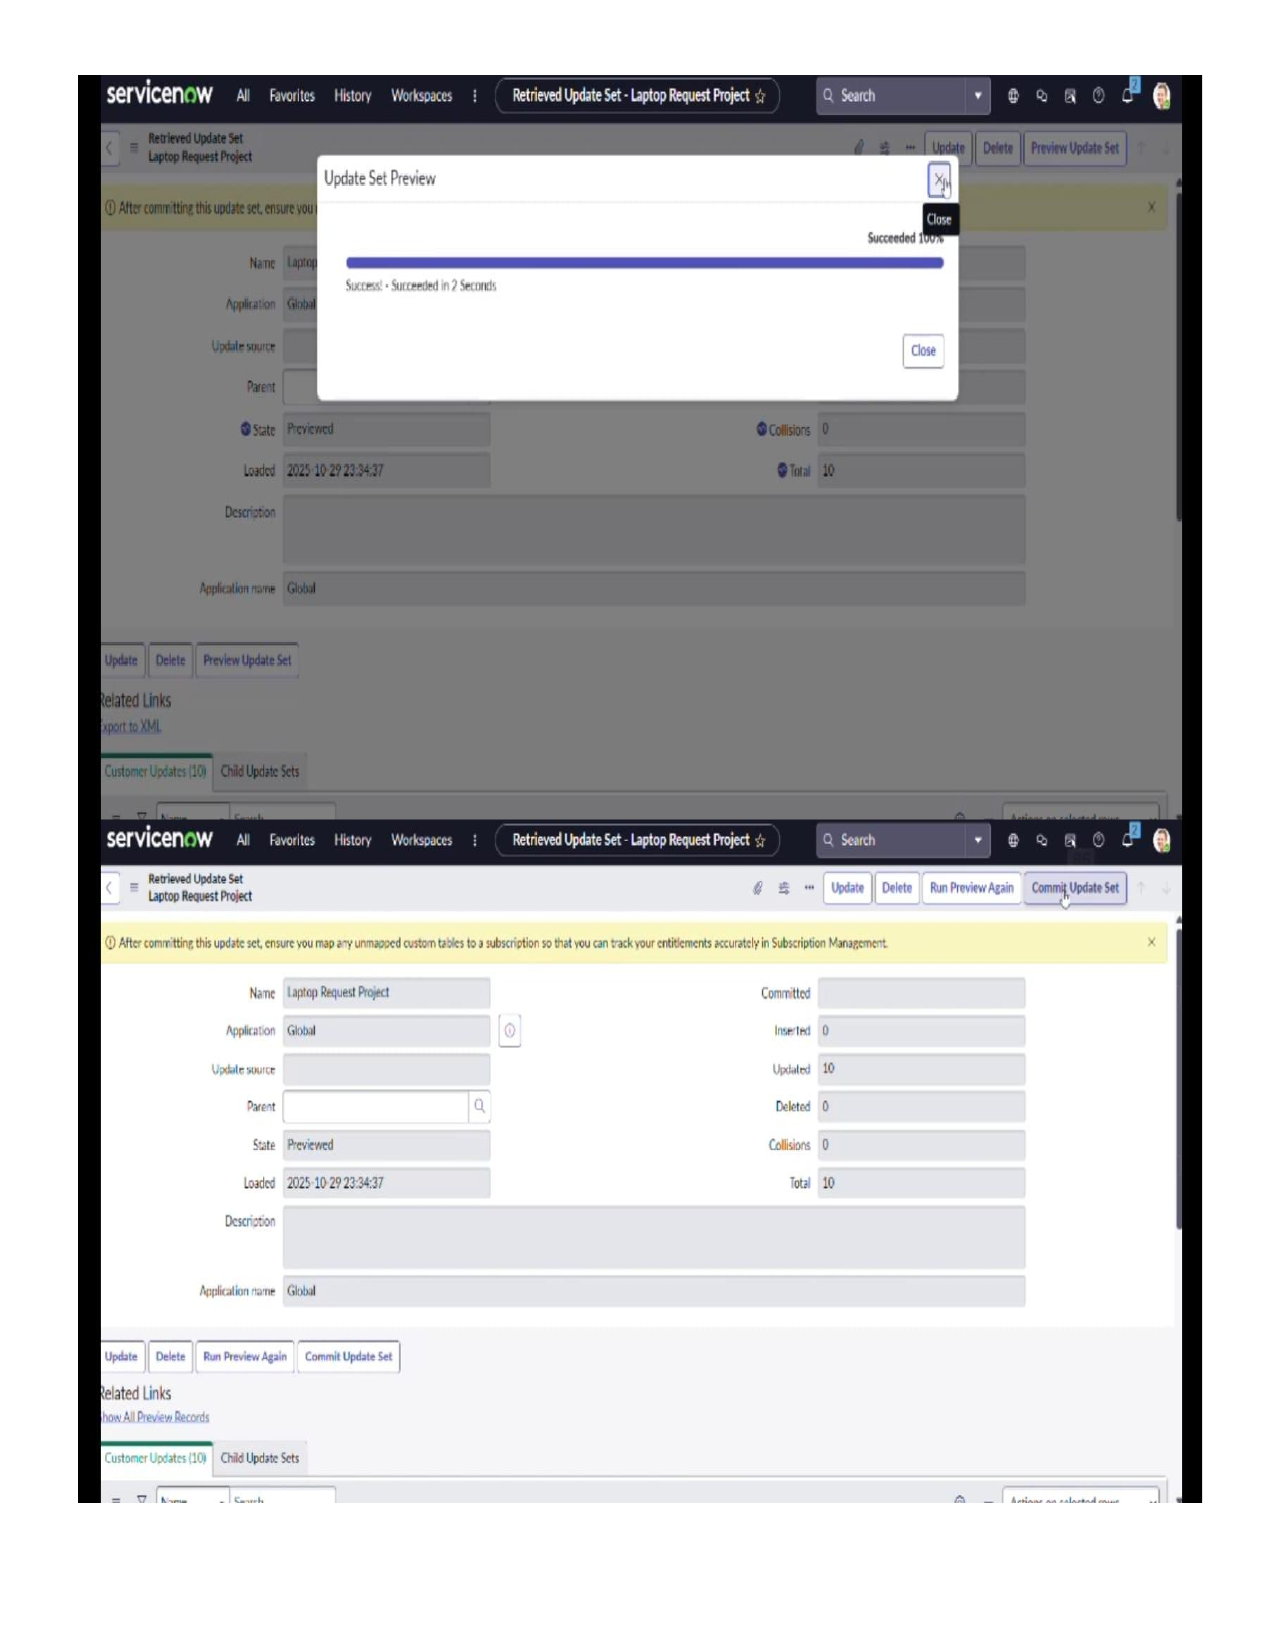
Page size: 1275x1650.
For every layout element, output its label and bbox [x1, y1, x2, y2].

picture [78, 75, 1203, 1503]
